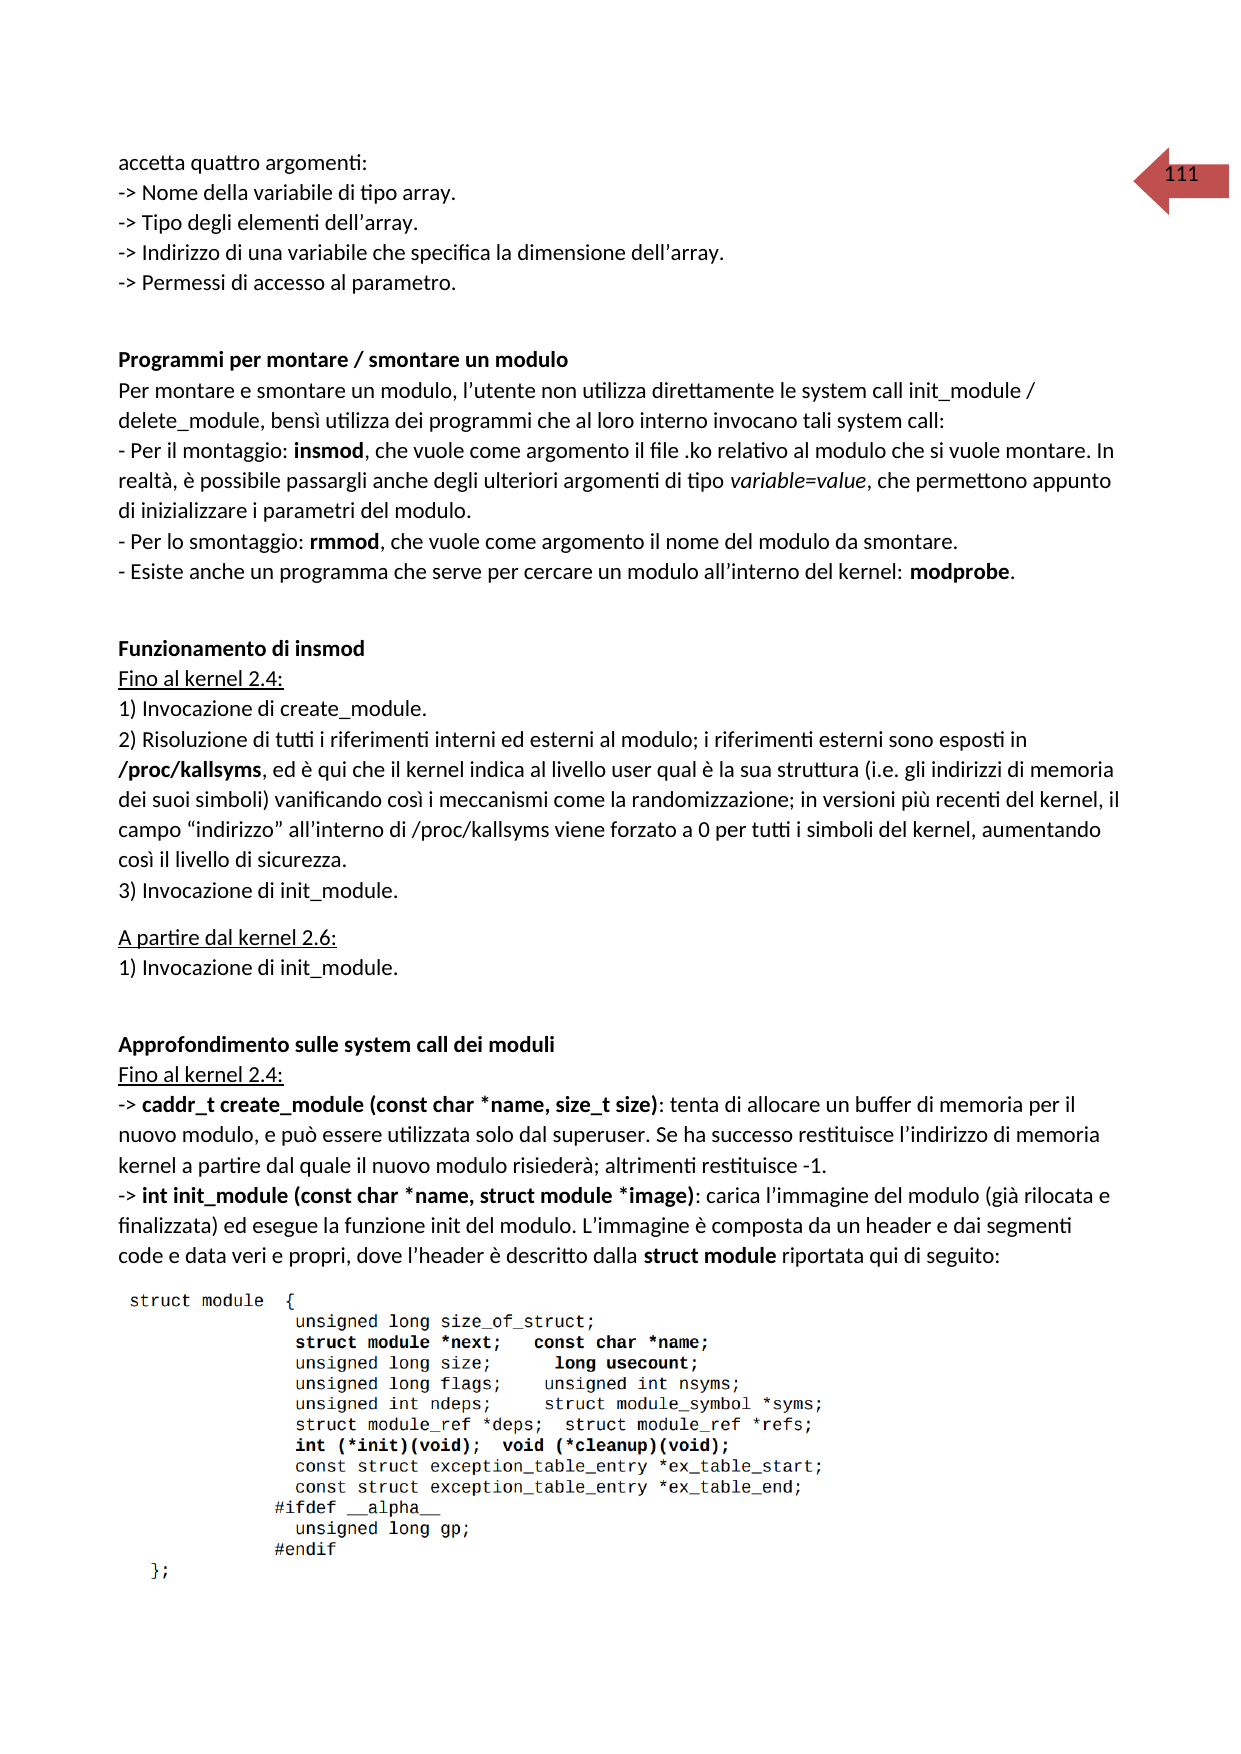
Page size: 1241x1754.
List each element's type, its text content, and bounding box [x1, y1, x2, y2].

text Funzionamento di insmod Fino al kernel 2.4: 1) Invocazione di create_module. 2) Risoluzione di tutti i riferimenti interni ed esterni al modulo; i riferimenti esterni sono esposti in /proc/kallsyms, ed è qui che il kernel indica al livello user qual è la sua struttura (i.e. gli indirizzi di memoria dei suoi simboli) vanificando così i meccanismi come la randomizzazione; in versioni più recenti del kernel, il campo “indirizzo” all’interno di /proc/kallsyms viene forzato a 0 per tutti i simboli del kernel, aumentando così il livello di sicurezza. 3) Invocazione di init_module. [118, 604, 1122, 904]
text A partire dal kernel 2.6: 1) Invocazione di init_module. [118, 923, 1122, 981]
text Programmi per montare / smontare un modulo Per montare e smontare un modulo, l’utente non utilizza direttamente le system call init_module / delete_module, bensì utilizza dei programmi che al loro interno invocano tali system call: - Per il montaggio: insmod, che vuole come argomento il file .ko relativo al modulo che si vuole montare. In realtà, è possibile passargli anche degli ulteriori argomenti di tipo variable=value, che permettono appunto di inizializzare i parametri del modulo. - Per lo smontaggio: rmmod, che vuole come argomento il nome del modulo da smontare. - Esiste anche un programma che serve per cercare un modulo all’interno del kernel: modprobe. [118, 315, 1122, 585]
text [118, 148, 1122, 296]
picture [118, 1288, 835, 1584]
text Approfondimento sulle system call dei moduli Fino al kernel 2.4: -> caddr_t create_module (const char *name, size_t size): tenta di allocare un buffer di memoria per il nuovo modulo, e può essere utilizzata solo dal superuser. Se ha successo restituisce l’indirizzo di memoria kernel a partire dal quale il nuovo modulo risiederà; altrimenti restituisce -1. -> int init_module (const char *name, struct module *image): carica l’immagine del modulo (già rilocata e finalizzata) ed esegue la funzione init del modulo. L’immagine è composta da un header e dai segmenti code e data veri e propri, dove l’header è descritto dalla struct module riportata qui di seguito: [118, 1000, 1122, 1269]
